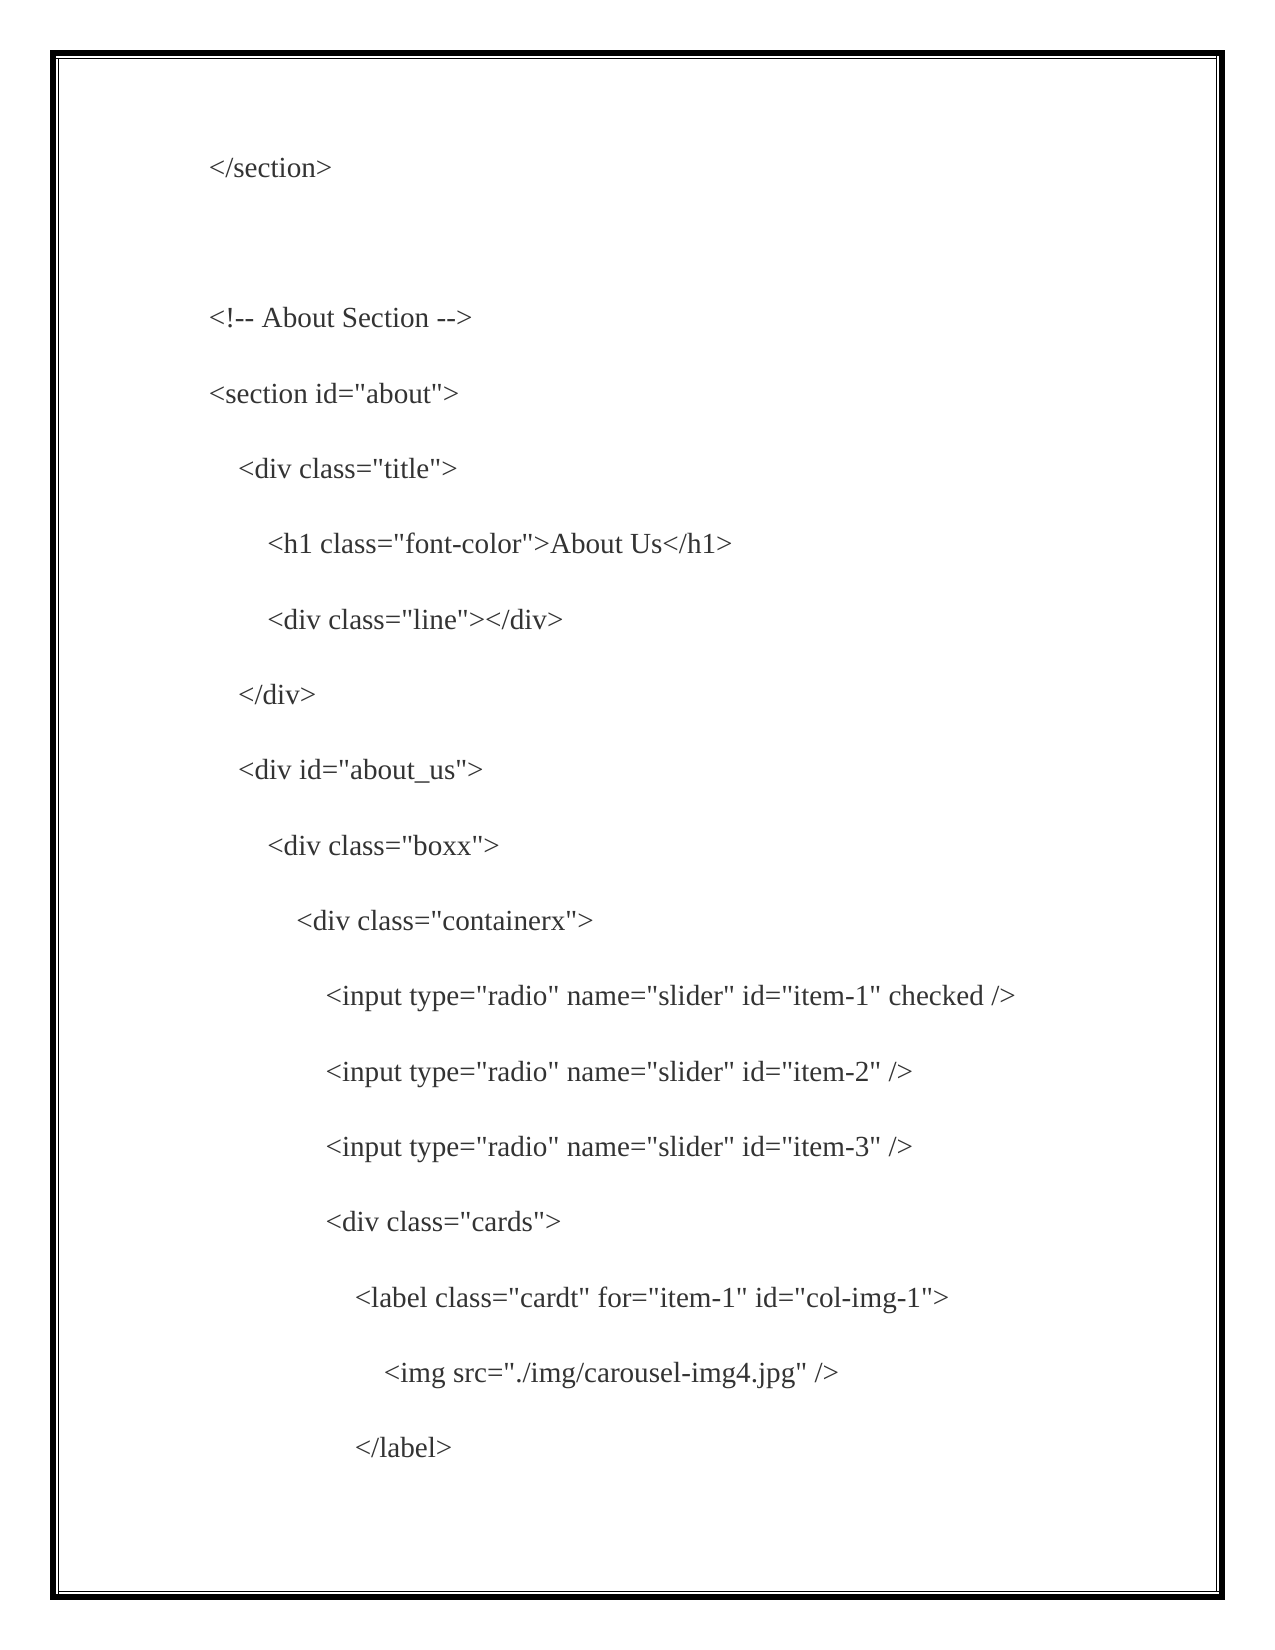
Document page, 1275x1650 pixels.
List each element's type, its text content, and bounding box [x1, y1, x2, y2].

text <div class="cards"> [179, 1204, 1125, 1238]
text <section id="about"> [179, 376, 1125, 409]
text <!-- About Section --> [179, 301, 1125, 334]
text <input type="radio" name="slider" id="item-1" checked /> [179, 978, 1125, 1012]
text <input type="radio" name="slider" id="item-2" /> [179, 1054, 1125, 1087]
text <div class="boxx"> [179, 828, 1125, 861]
text <div class="title"> [179, 451, 1125, 485]
text <div id="about_us"> [179, 752, 1125, 786]
text </section> [179, 150, 1125, 183]
text </label> [179, 1430, 1125, 1464]
text <div class="containerx"> [179, 903, 1125, 937]
text <h1 class="font-color">About Us</h1> [179, 527, 1125, 560]
text <img src="./img/carousel-img4.jpg" /> [179, 1355, 1125, 1388]
text <label class="cardt" for="item-1" id="col-img-1"> [179, 1280, 1125, 1313]
text </div> [179, 677, 1125, 711]
text <input type="radio" name="slider" id="item-3" /> [179, 1129, 1125, 1163]
text <div class="line"></div> [179, 602, 1125, 635]
